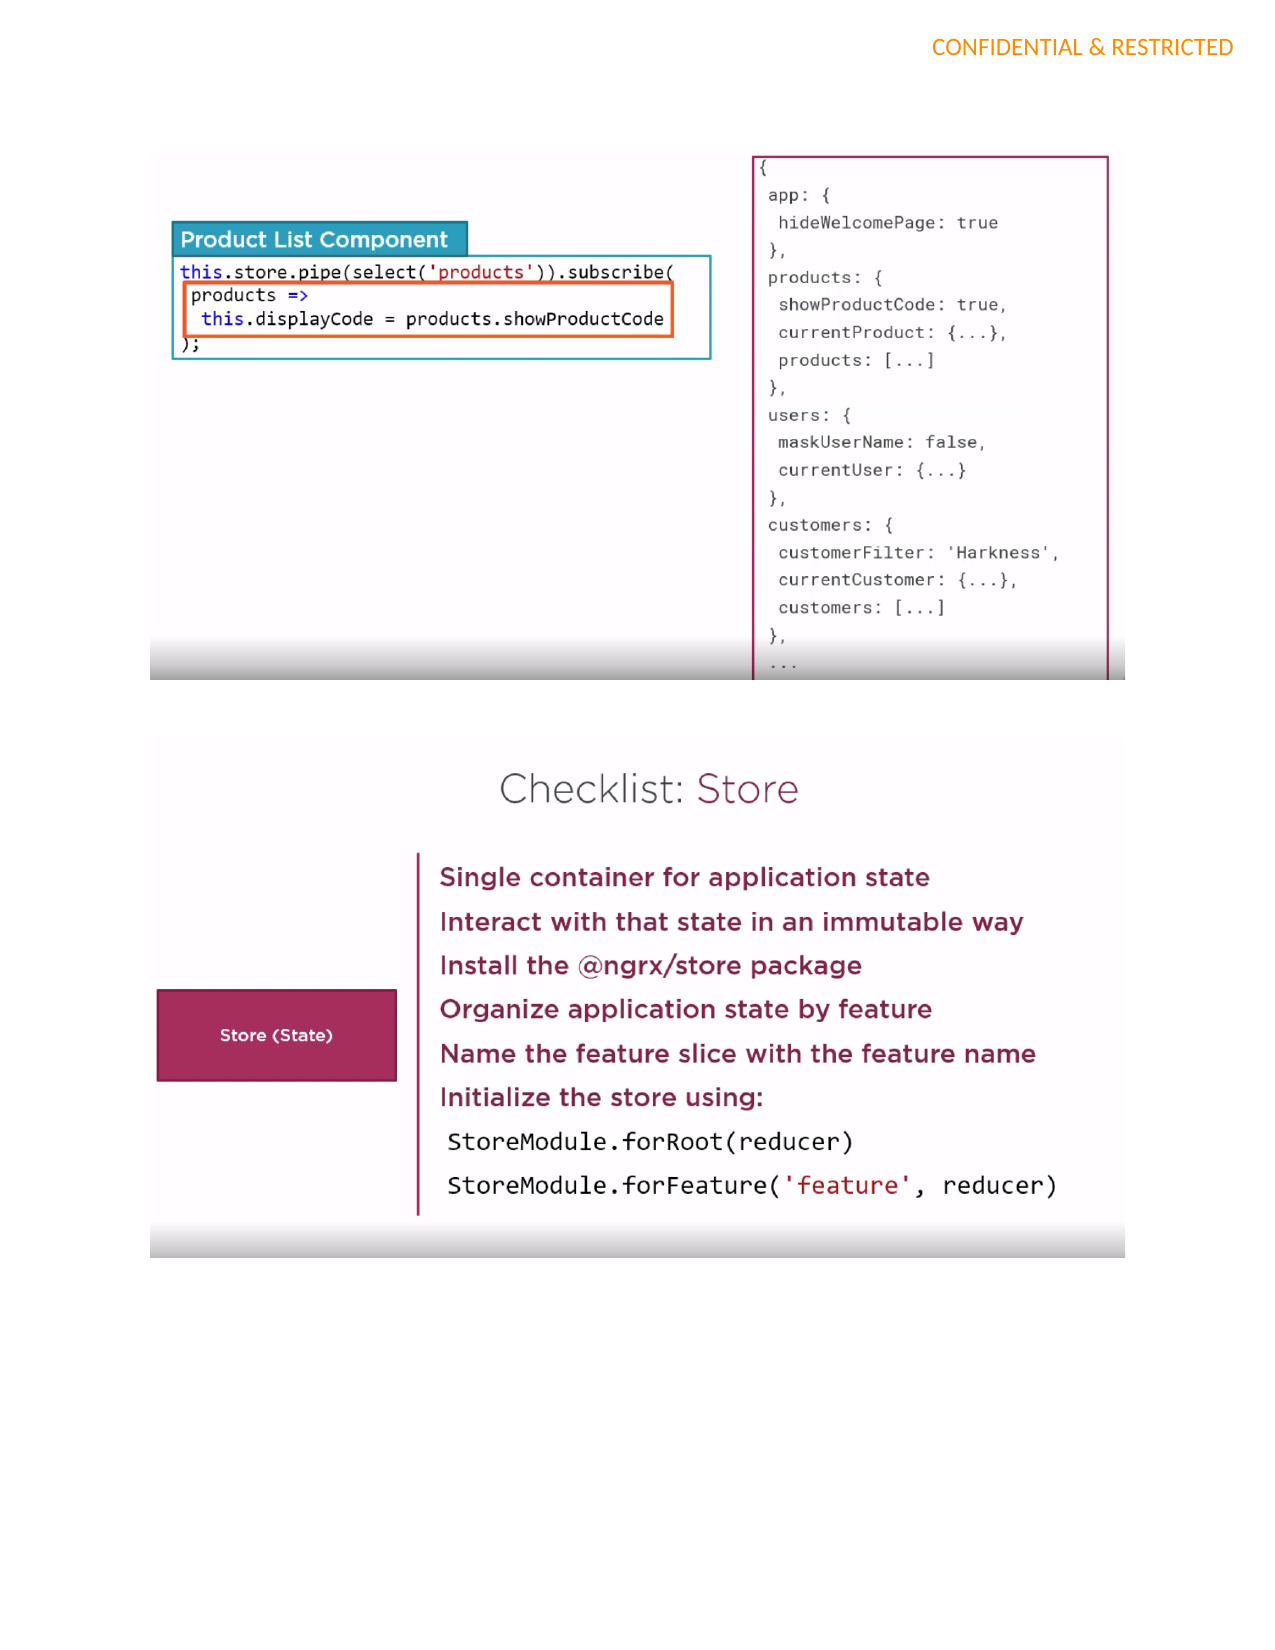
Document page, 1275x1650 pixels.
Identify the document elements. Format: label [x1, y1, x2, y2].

picture [150, 150, 1125, 680]
picture [150, 737, 1125, 1258]
